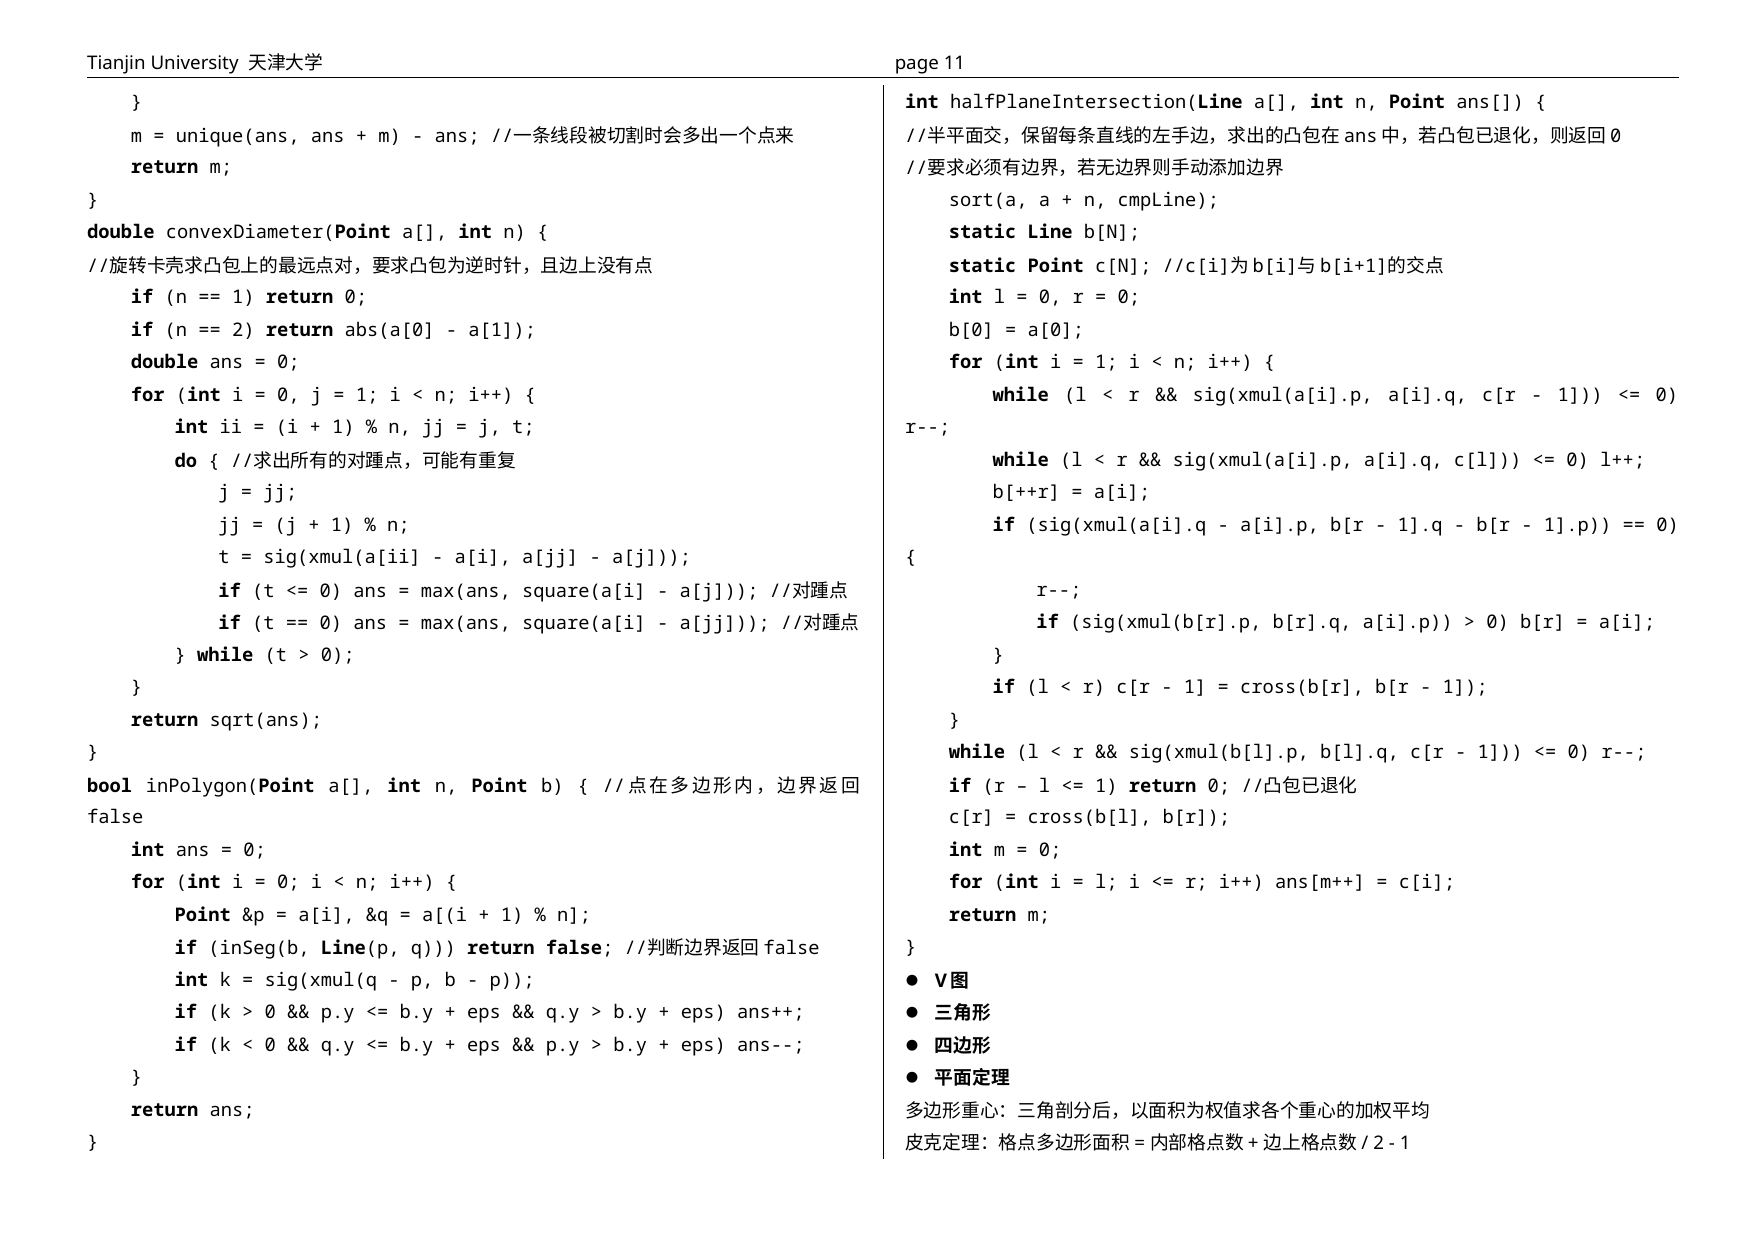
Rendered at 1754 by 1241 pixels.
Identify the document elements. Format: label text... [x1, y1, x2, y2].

text j = jj; [87, 475, 861, 508]
text return m; [87, 150, 861, 183]
text int halfPlaneIntersection(Line a[], int n, Point ans[]) { [905, 85, 1679, 118]
text 皮克定理：格点多边形面积 = 内部格点数 + 边上格点数 / 2 - 1 [905, 1125, 1679, 1158]
text m = unique(ans, ans + m) - ans; //一条线段被切割时会多出一个点来 [87, 118, 861, 150]
text return ans; [87, 1093, 861, 1125]
text if (sig(xmul(a[i].q - a[i].p, b[r - 1].q - b[r - 1].p)) == 0) { [905, 508, 1679, 573]
text } [87, 85, 861, 118]
text } [905, 930, 1679, 963]
text //半平面交，保留每条直线的左手边，求出的凸包在ans中，若凸包已退化，则返回0 [905, 118, 1679, 150]
text for (int i = 1; i < n; i++) { [905, 345, 1679, 378]
text if (t == 0) ans = max(ans, square(a[i] - a[jj])); //对踵点 [87, 605, 861, 638]
text if (r – l <= 1) return 0; //凸包已退化 [905, 768, 1679, 800]
text r--; [905, 573, 1679, 605]
text } [87, 670, 861, 703]
text t = sig(xmul(a[ii] - a[i], a[jj] - a[j])); [87, 540, 861, 573]
text double convexDiameter(Point a[], int n) { [87, 215, 861, 248]
text if (t <= 0) ans = max(ans, square(a[i] - a[j])); //对踵点 [87, 573, 861, 605]
text int k = sig(xmul(q - p, b - p)); [87, 963, 861, 995]
text } [87, 183, 861, 215]
text int m = 0; [905, 833, 1679, 865]
text b[0] = a[0]; [905, 313, 1679, 345]
text if (l < r) c[r - 1] = cross(b[r], b[r - 1]); [905, 670, 1679, 703]
text do { //求出所有的对踵点，可能有重复 [87, 443, 861, 475]
subtitle 平面定理 [905, 1060, 1679, 1093]
text int l = 0, r = 0; [905, 280, 1679, 313]
text if (n == 1) return 0; [87, 280, 861, 313]
text //旋转卡壳求凸包上的最远点对，要求凸包为逆时针，且边上没有点 [87, 248, 861, 280]
text if (n == 2) return abs(a[0] - a[1]); [87, 313, 861, 345]
text return sqrt(ans); [87, 703, 861, 735]
text sort(a, a + n, cmpLine); [905, 183, 1679, 215]
text static Line b[N]; [905, 215, 1679, 248]
text int ii = (i + 1) % n, jj = j, t; [87, 410, 861, 443]
text Point &p = a[i], &q = a[(i + 1) % n]; [87, 898, 861, 930]
text if (sig(xmul(b[r].p, b[r].q, a[i].p)) > 0) b[r] = a[i]; [905, 605, 1679, 638]
text while (l < r && sig(xmul(a[i].p, a[i].q, c[l])) <= 0) l++; [905, 443, 1679, 475]
text } [87, 735, 861, 768]
text bool inPolygon(Point a[], int n, Point b) { //点在多边形内，边界返回false [87, 768, 861, 833]
text b[++r] = a[i]; [905, 475, 1679, 508]
subtitle 四边形 [905, 1028, 1679, 1060]
text } [87, 1060, 861, 1093]
subtitle V图 [905, 963, 1679, 995]
text 多边形重心：三角剖分后，以面积为权值求各个重心的加权平均 [905, 1093, 1679, 1125]
text if (k > 0 && p.y <= b.y + eps && q.y > b.y + eps) ans++; [87, 995, 861, 1028]
text } while (t > 0); [87, 638, 861, 670]
text int ans = 0; [87, 833, 861, 865]
text return m; [905, 898, 1679, 930]
text } [905, 638, 1679, 670]
text for (int i = 0, j = 1; i < n; i++) { [87, 378, 861, 410]
text static Point c[N]; //c[i]为b[i]与b[i+1]的交点 [905, 248, 1679, 280]
text double ans = 0; [87, 345, 861, 378]
text while (l < r && sig(xmul(b[l].p, b[l].q, c[r - 1])) <= 0) r--; [905, 735, 1679, 768]
text while (l < r && sig(xmul(a[i].p, a[i].q, c[r - 1])) <= 0) r--; [905, 378, 1679, 443]
text if (k < 0 && q.y <= b.y + eps && p.y > b.y + eps) ans--; [87, 1028, 861, 1060]
text for (int i = 0; i < n; i++) { [87, 865, 861, 898]
text } [905, 703, 1679, 735]
text jj = (j + 1) % n; [87, 508, 861, 540]
text c[r] = cross(b[l], b[r]); [905, 800, 1679, 833]
text for (int i = l; i <= r; i++) ans[m++] = c[i]; [905, 865, 1679, 898]
text //要求必须有边界，若无边界则手动添加边界 [905, 150, 1679, 183]
subtitle 三角形 [905, 995, 1679, 1028]
text } [87, 1125, 861, 1158]
text if (inSeg(b, Line(p, q))) return false; //判断边界返回false [87, 930, 861, 963]
